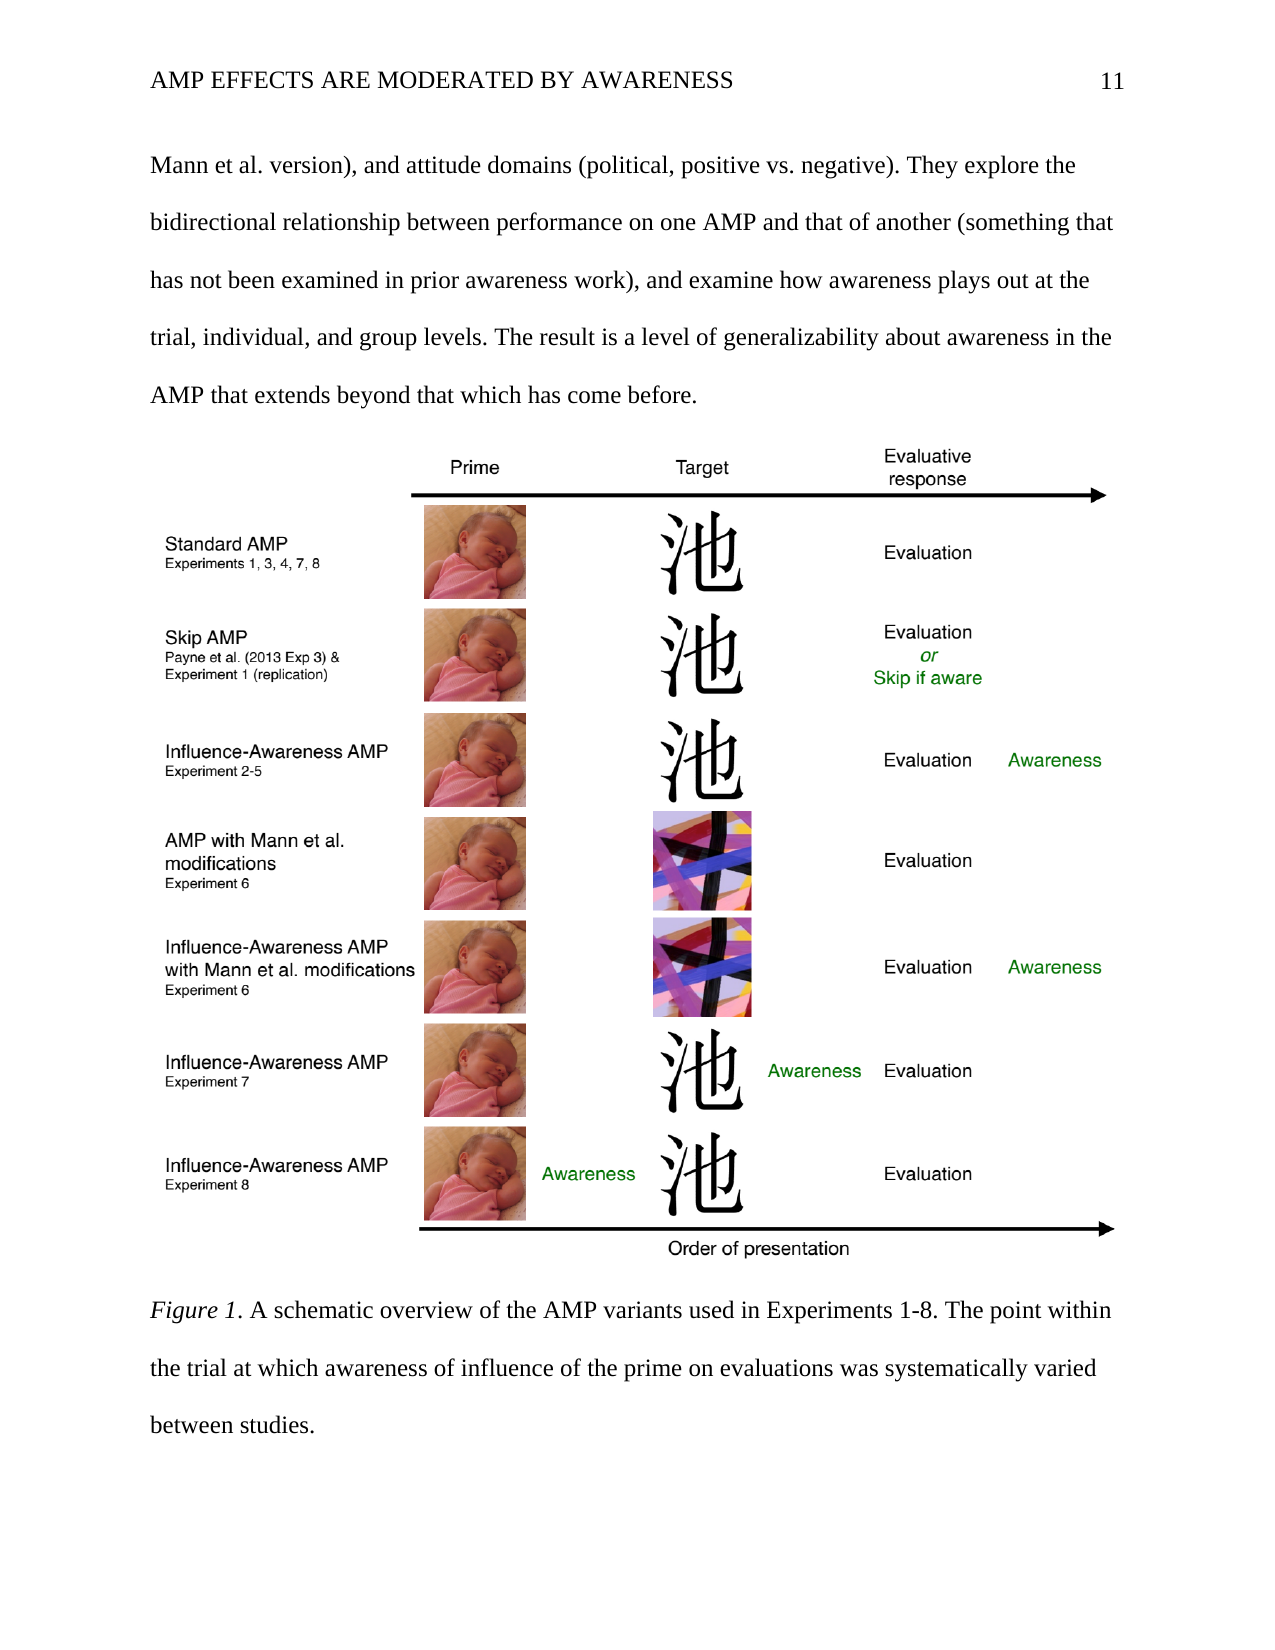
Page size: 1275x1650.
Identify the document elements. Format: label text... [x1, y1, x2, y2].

text Figure 1. A schematic overview of the AMP variants used in Experiments 1-8. The point within the trial at which awareness of influence of the prime on evaluations was systematically varied between studies. [150, 1296, 1125, 1439]
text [150, 150, 1125, 437]
